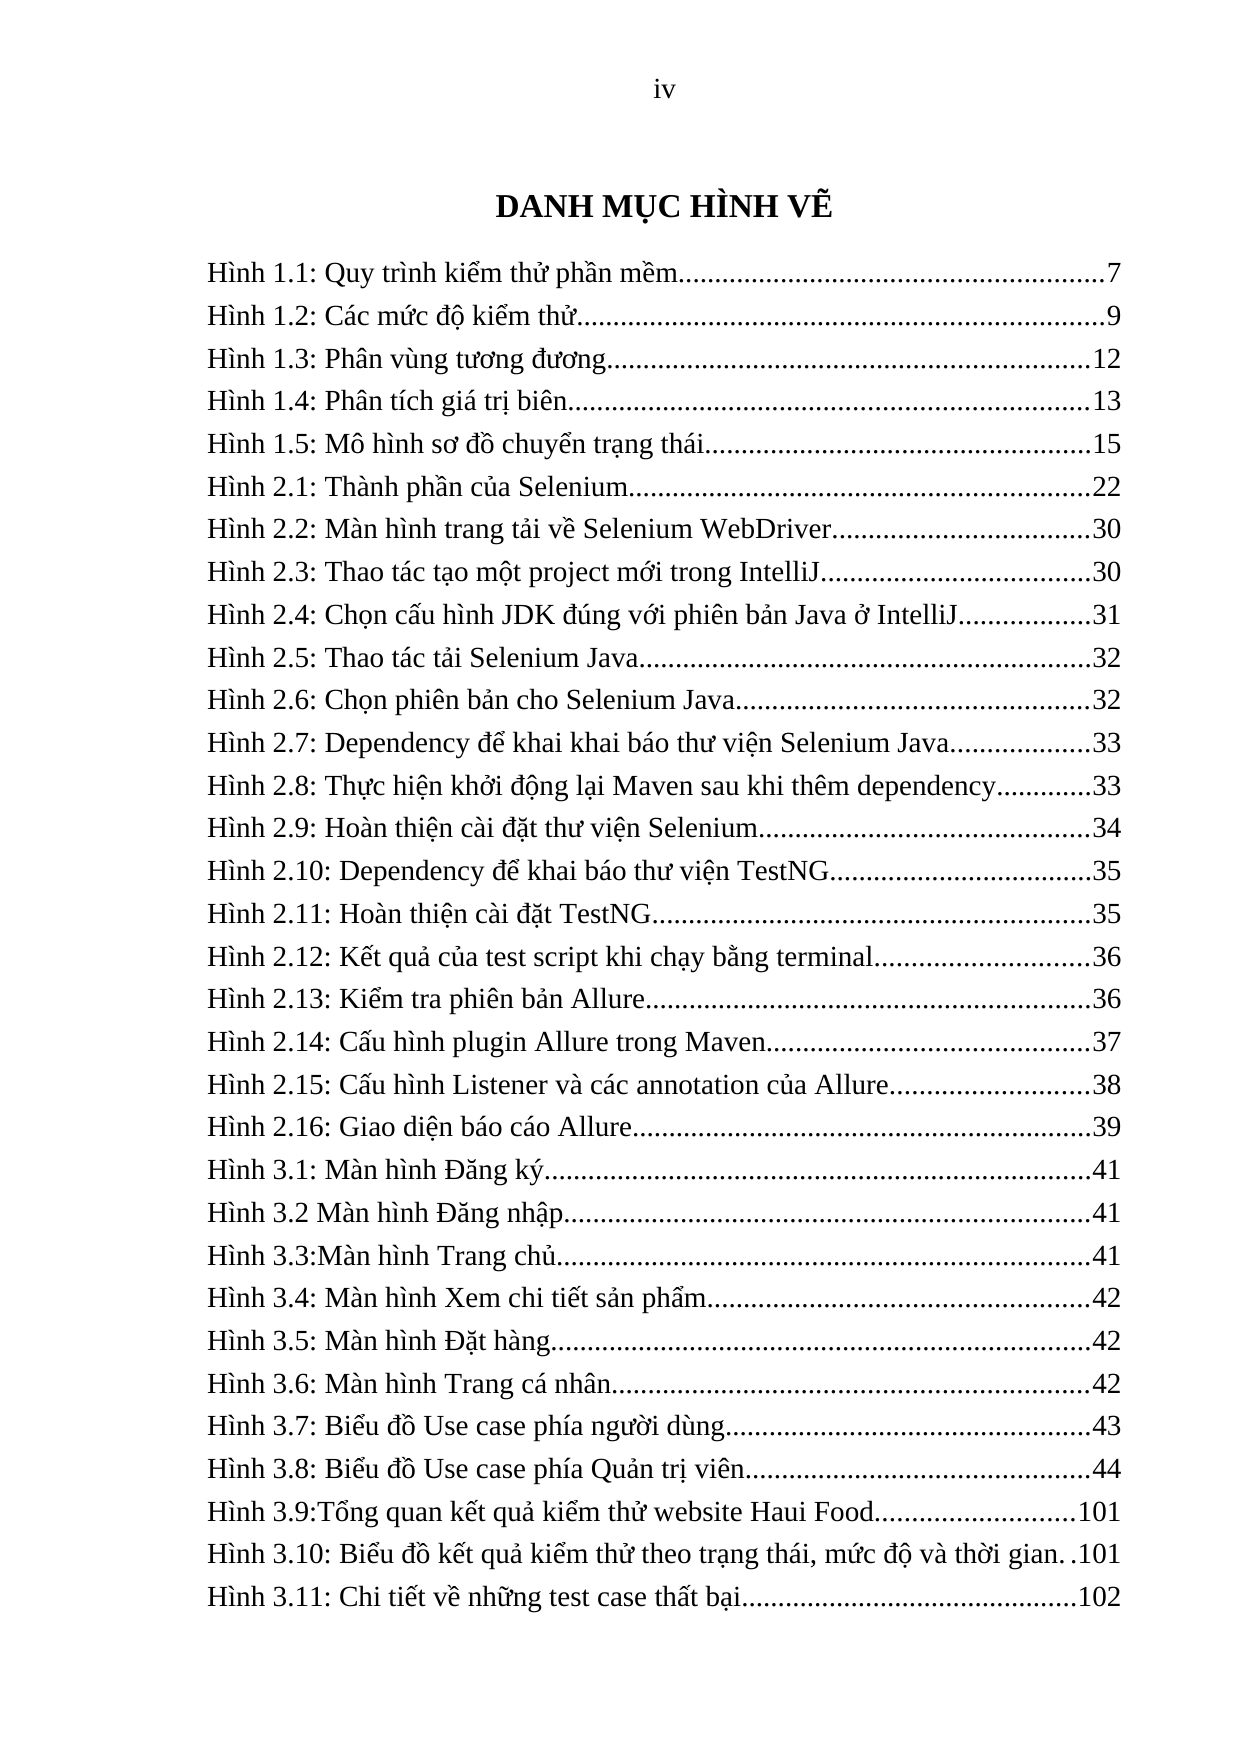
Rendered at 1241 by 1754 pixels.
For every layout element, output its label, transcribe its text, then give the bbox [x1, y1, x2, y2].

text Hình 1.2: Các mức độ kiểm thử 9 [207, 298, 1122, 332]
text Hình 1.5: Mô hình sơ đồ chuyển trạng thái 15 [207, 426, 1122, 460]
text Hình 2.12: Kết quả của test script khi chạy bằng terminal 36 [207, 939, 1122, 972]
text Hình 2.14: Cấu hình plugin Allure trong Maven 37 [207, 1024, 1122, 1058]
text Hình 1.4: Phân tích giá trị biên 13 [207, 383, 1122, 417]
text Hình 3.3:Màn hình Trang chủ 41 [207, 1238, 1122, 1271]
text Hình 2.16: Giao diện báo cáo Allure 39 [207, 1109, 1122, 1143]
text Hình 3.5: Màn hình Đặt hàng 42 [207, 1323, 1122, 1357]
text Hình 3.4: Màn hình Xem chi tiết sản phẩm 42 [207, 1280, 1122, 1314]
text Hình 1.1: Quy trình kiểm thử phần mềm 7 [207, 255, 1122, 289]
text Hình 2.7: Dependency để khai khai báo thư viện Selenium Java 33 [207, 725, 1122, 759]
text Hình 3.7: Biểu đồ Use case phía người dùng 43 [207, 1408, 1122, 1442]
text Hình 3.9:Tổng quan kết quả kiểm thử website Haui Food 101 [207, 1494, 1122, 1527]
text Hình 3.10: Biểu đồ kết quả kiểm thử theo trạng thái, mức độ và thời gian 101 [207, 1537, 1122, 1570]
text Hình 2.10: Dependency để khai báo thư viện TestNG 35 [207, 853, 1122, 887]
text Hình 3.6: Màn hình Trang cá nhân 42 [207, 1366, 1122, 1399]
text Hình 3.1: Màn hình Đăng ký 41 [207, 1152, 1122, 1186]
text Hình 2.8: Thực hiện khởi động lại Maven sau khi thêm dependency 33 [207, 768, 1122, 801]
text Hình 2.15: Cấu hình Listener và các annotation của Allure 38 [207, 1067, 1122, 1100]
text Hình 2.1: Thành phần của Selenium 22 [207, 469, 1122, 502]
text Hình 3.2 Màn hình Đăng nhập 41 [207, 1195, 1122, 1228]
text Hình 2.6: Chọn phiên bản cho Selenium Java 32 [207, 682, 1122, 716]
subtitle DANH MỤC HÌNH VẼ [207, 186, 1122, 224]
text Hình 3.11: Chi tiết về những test case thất bại 102 [207, 1579, 1122, 1613]
text Hình 2.2: Màn hình trang tải về Selenium WebDriver 30 [207, 512, 1122, 545]
text Hình 1.3: Phân vùng tương đương 12 [207, 341, 1122, 374]
text Hình 2.5: Thao tác tải Selenium Java 32 [207, 640, 1122, 673]
text Hình 2.3: Thao tác tạo một project mới trong IntelliJ 30 [207, 554, 1122, 588]
text Hình 2.9: Hoàn thiện cài đặt thư viện Selenium 34 [207, 811, 1122, 844]
text Hình 2.11: Hoàn thiện cài đặt TestNG 35 [207, 896, 1122, 929]
text Hình 2.13: Kiểm tra phiên bản Allure 36 [207, 981, 1122, 1015]
text Hình 3.8: Biểu đồ Use case phía Quản trị viên 44 [207, 1451, 1122, 1485]
text Hình 2.4: Chọn cấu hình JDK đúng với phiên bản Java ở IntelliJ 31 [207, 597, 1122, 631]
